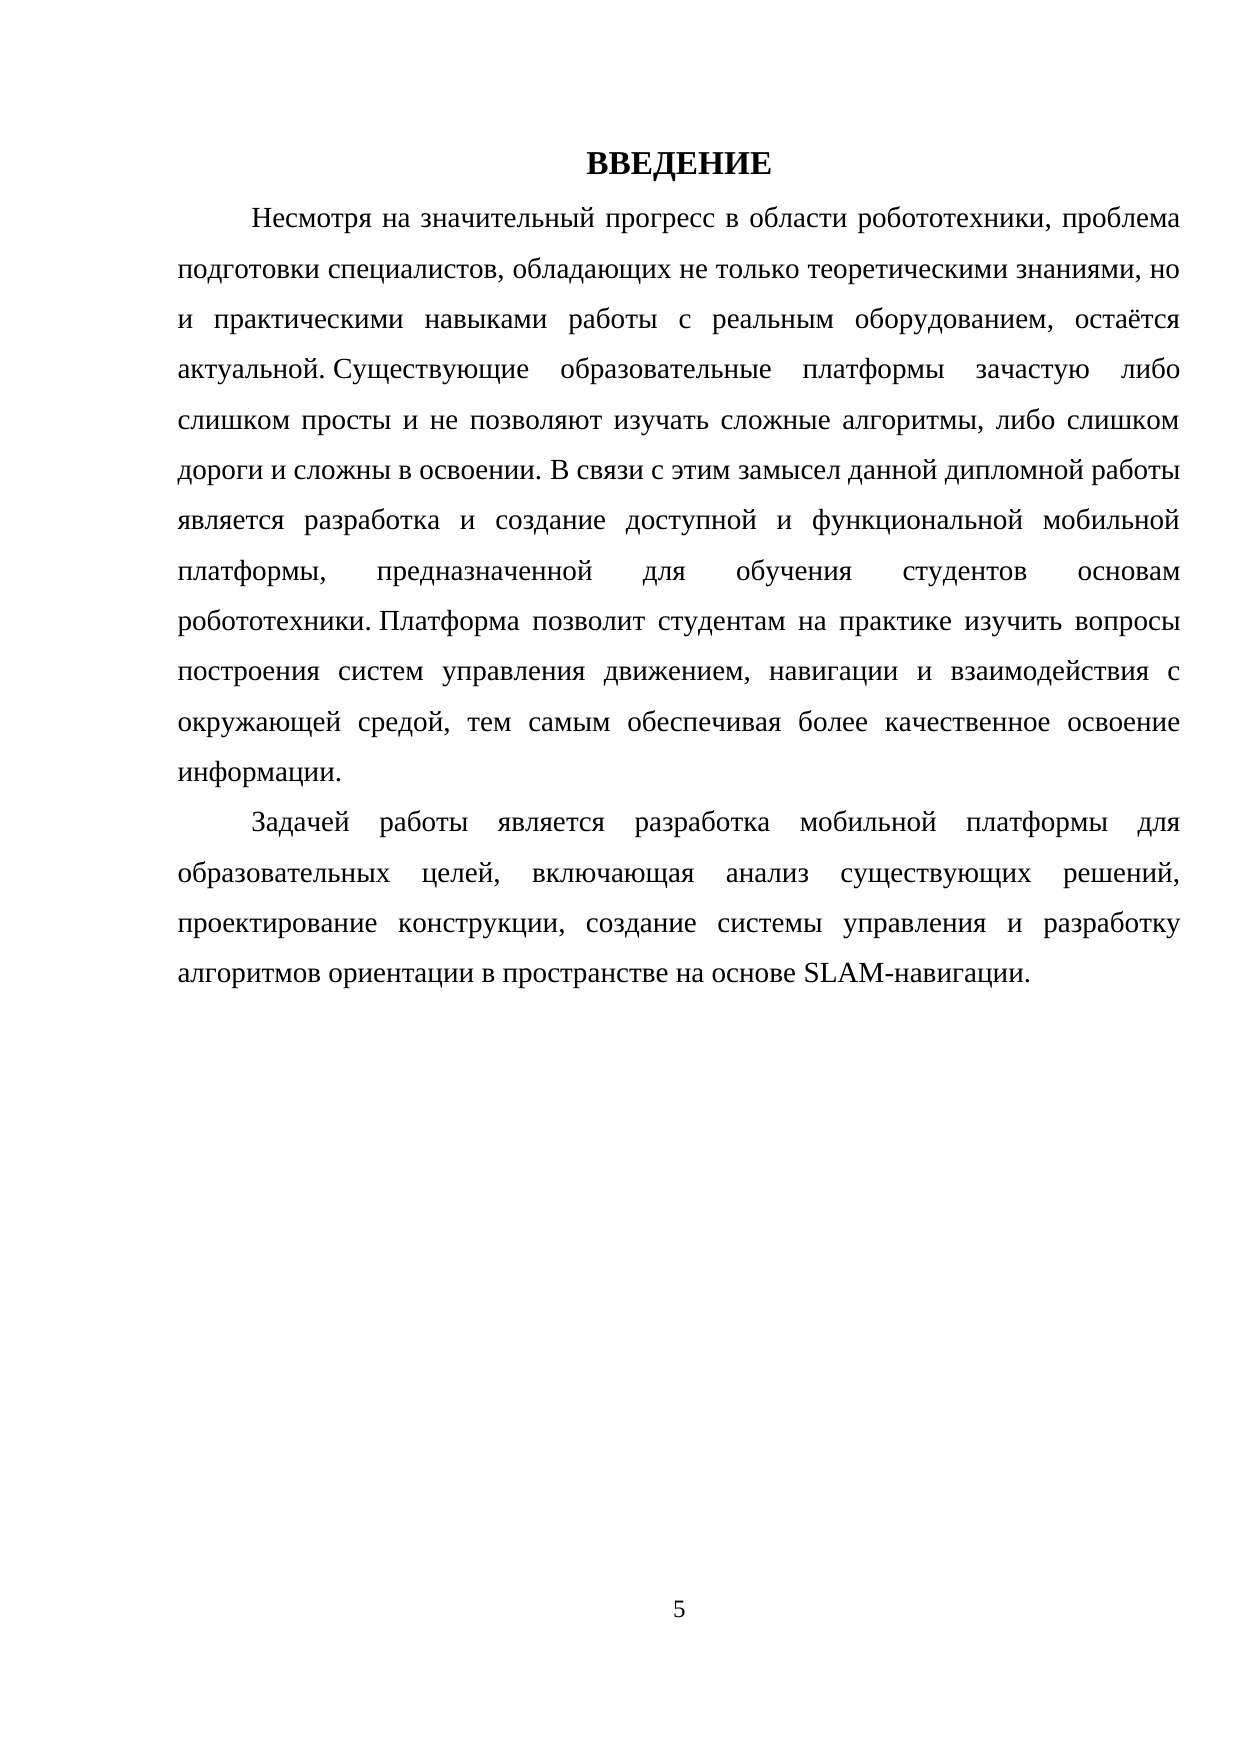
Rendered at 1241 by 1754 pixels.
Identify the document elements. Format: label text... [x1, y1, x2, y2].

text Задачей работы является разработка мобильной платформы для образовательных целей, включающая анализ существующих решений, проектирование конструкции, создание системы управления и разработку алгоритмов ориентации в пространстве на основе SLAM-навигации. [177, 804, 1181, 989]
subtitle ВВЕДЕНИЕ [177, 143, 1181, 181]
text Несмотря на значительный прогресс в области робототехники, проблема подготовки специалистов, обладающих не только теоретическими знаниями, но и практическими навыками работы с реальным оборудованием, остаётся актуальной. Существующие образовательные платформы зачастую либо слишком просты и не позволяют изучать сложные алгоритмы, либо слишком дороги и сложны в освоении. В связи с этим замысел данной дипломной работы является разработка и создание доступной и функциональной мобильной платформы, предназначенной для обучения студентов основам робототехники. Платформа позволит студентам на практике изучить вопросы построения систем управления движением, навигации и взаимодействия с окружающей средой, тем самым обеспечивая более качественное освоение информации. [177, 201, 1181, 788]
